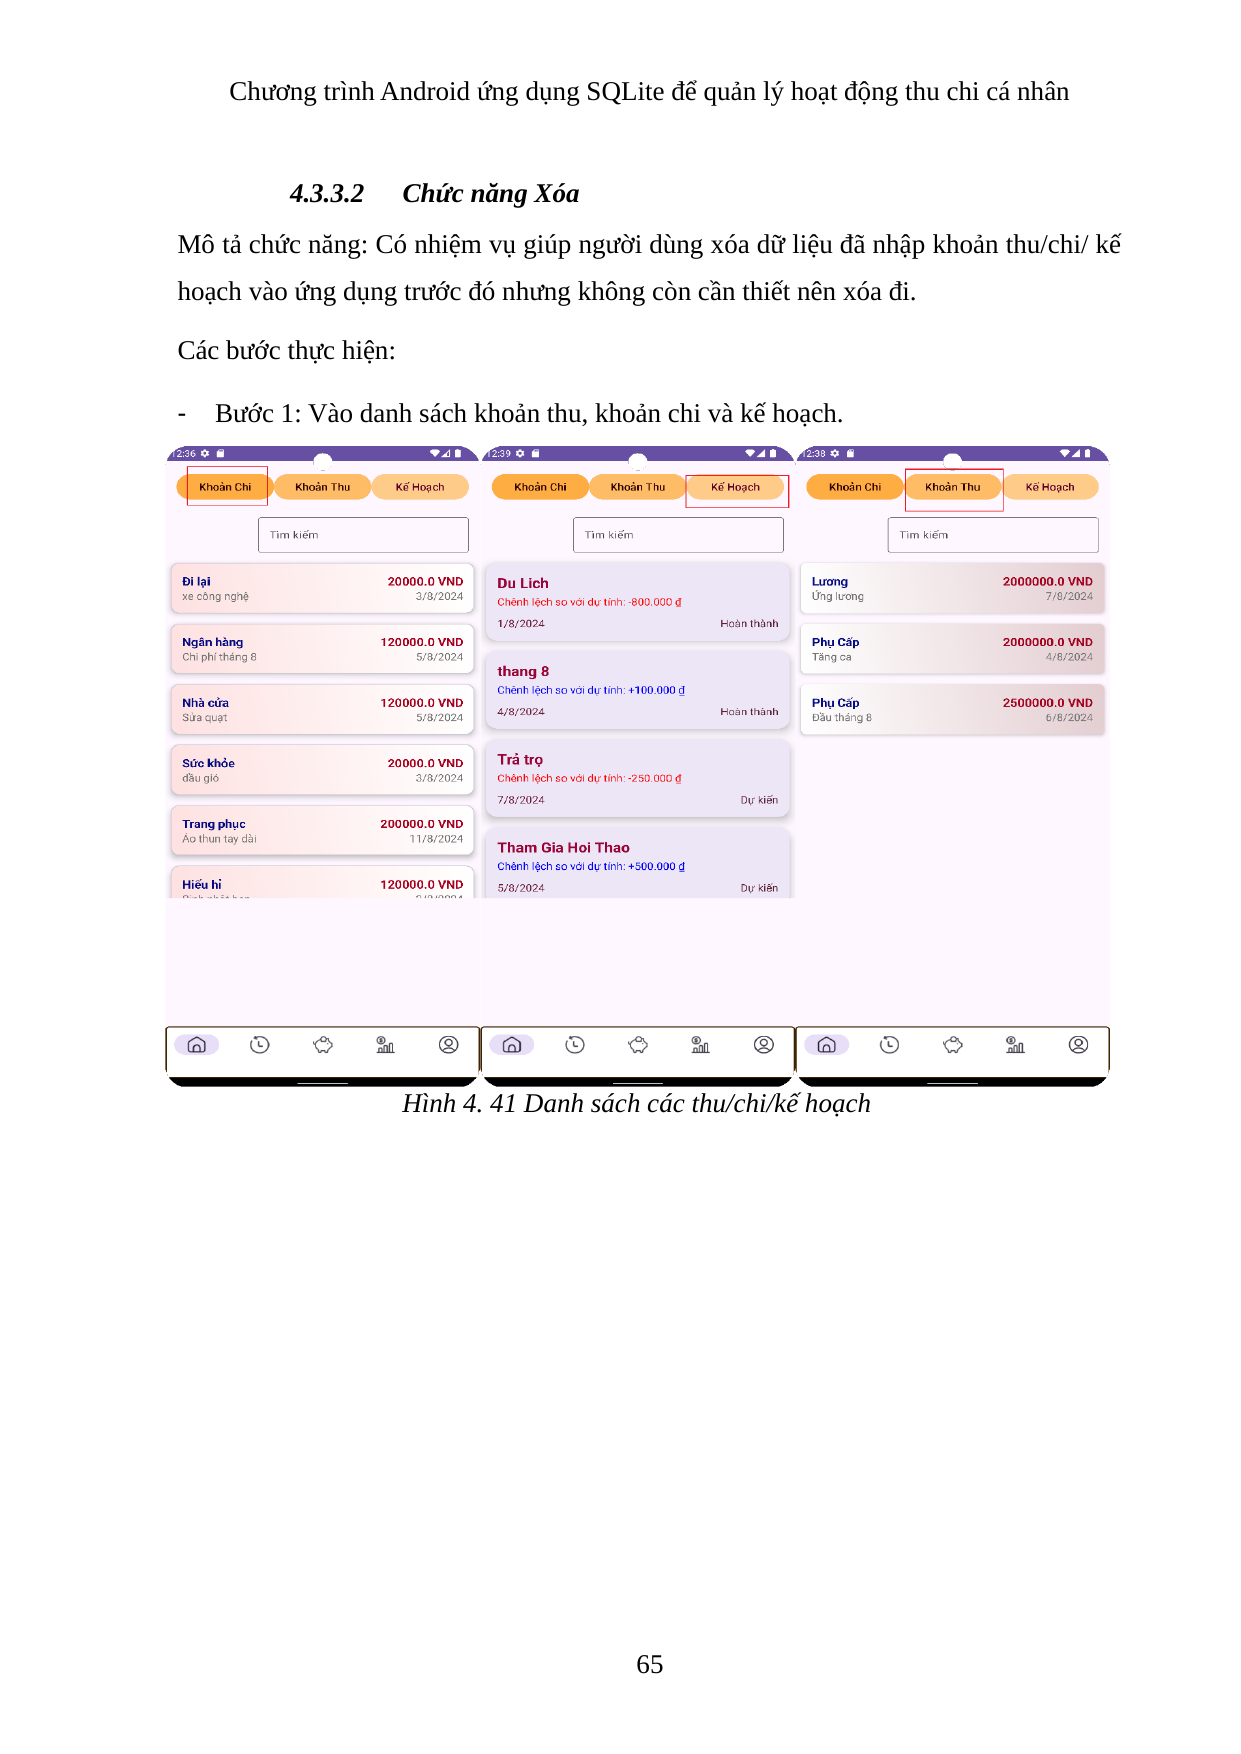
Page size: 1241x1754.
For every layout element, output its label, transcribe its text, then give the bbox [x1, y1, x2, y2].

subtitle Chức năng Xóa [290, 177, 1122, 208]
picture [165, 446, 1111, 1086]
list Bước 1: Vào danh sách khoản thu, khoản chi và kế hoạch. [177, 393, 1122, 430]
text Mô tả chức năng: Có nhiệm vụ giúp người dùng xóa dữ liệu đã nhập khoản thu/chi/ kế hoạch vào ứng dụng trước đó nhưng không còn cần thiết nên xóa đi. [177, 228, 1122, 306]
text Các bước thực hiện: [177, 334, 1122, 365]
